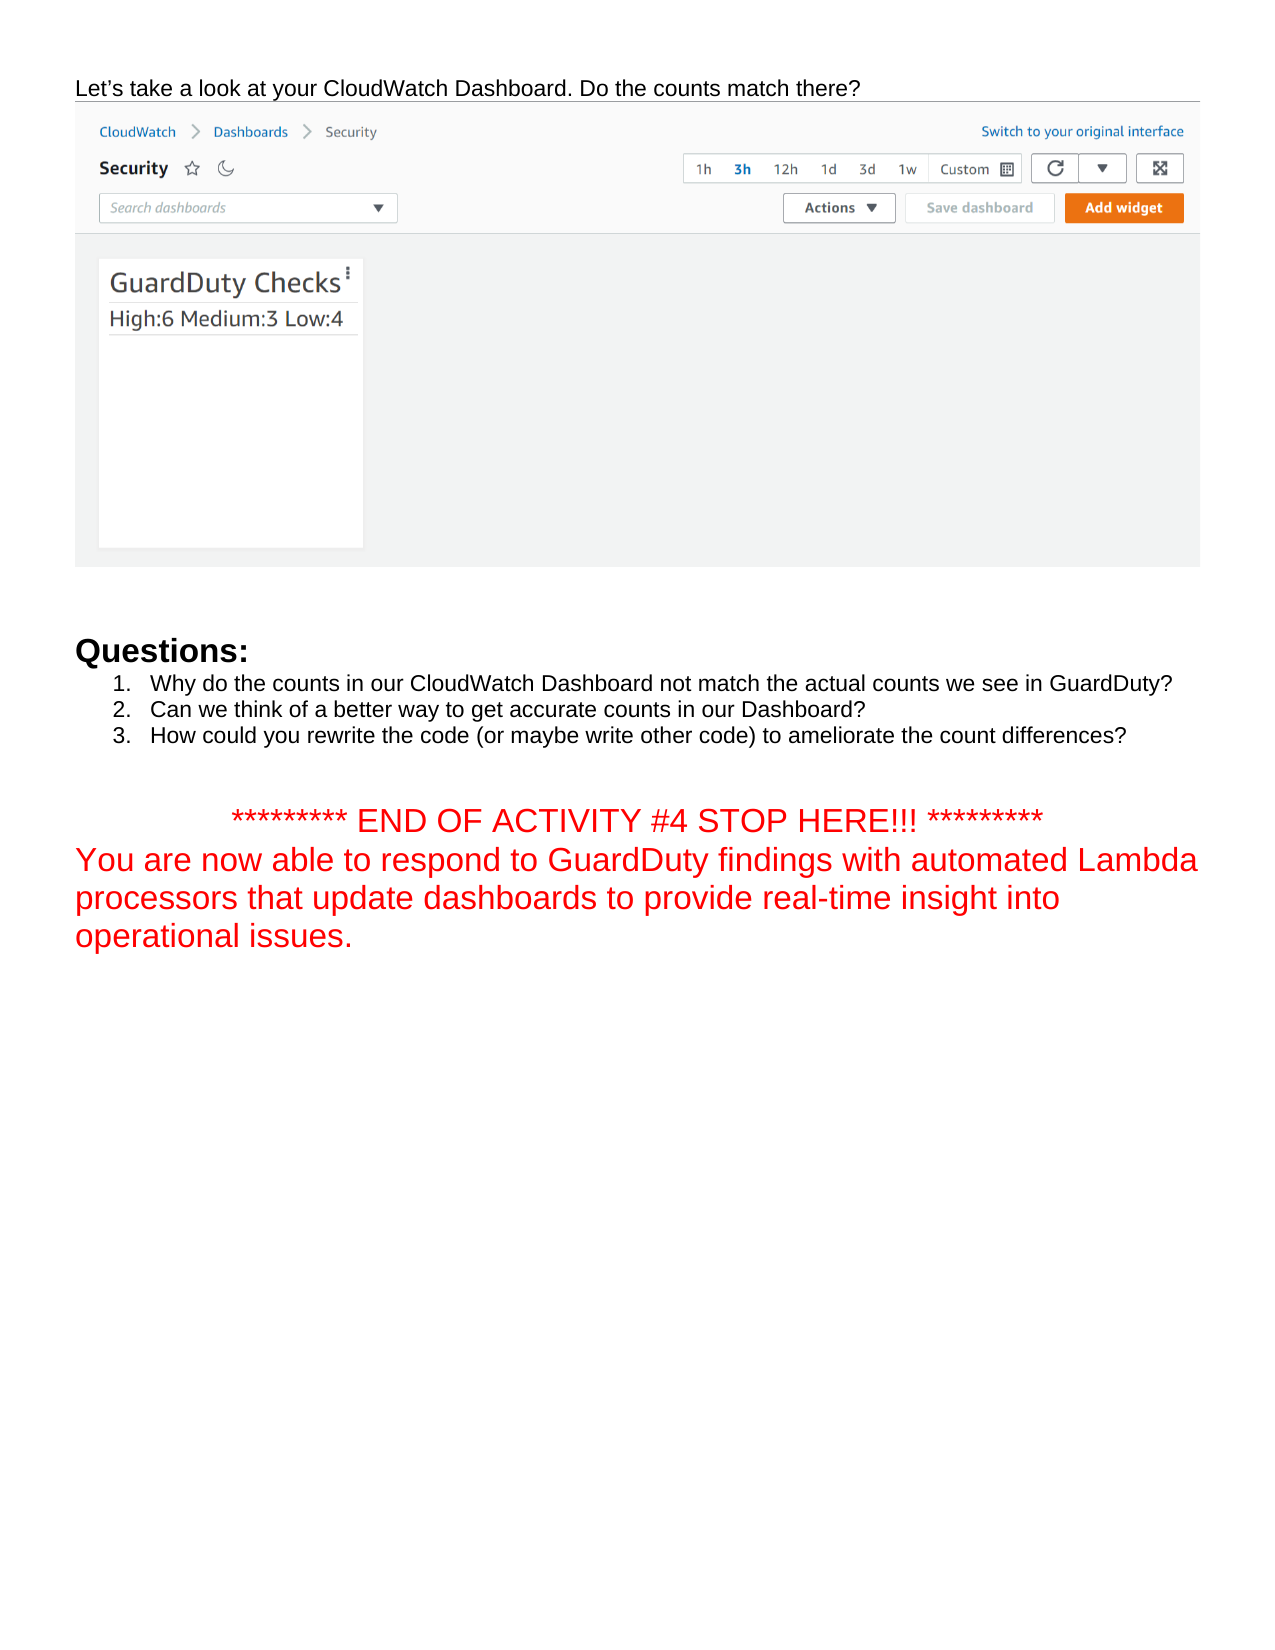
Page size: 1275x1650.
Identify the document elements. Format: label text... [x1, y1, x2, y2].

text Let’s take a look at your CloudWatch Dashboard. Do the counts match there? [75, 75, 1200, 101]
text Questions: [75, 631, 1200, 670]
list Why do the counts in our CloudWatch Dashboard not match the actual counts we see in GuardDuty? [112, 670, 1200, 696]
text ********* END OF ACTIVITY #4 STOP HERE!!! ********* [75, 801, 1200, 839]
list Can we think of a better way to get accurate counts in our Dashboard? [112, 696, 1200, 722]
text You are now able to respond to GuardDuty findings with automated Lambda processors that update dashboards to provide real-time insight into operational issues. [75, 839, 1200, 955]
list How could you rewrite the code (or maybe write other code) to ameliorate the count differences? [112, 722, 1200, 749]
picture [75, 101, 1200, 567]
